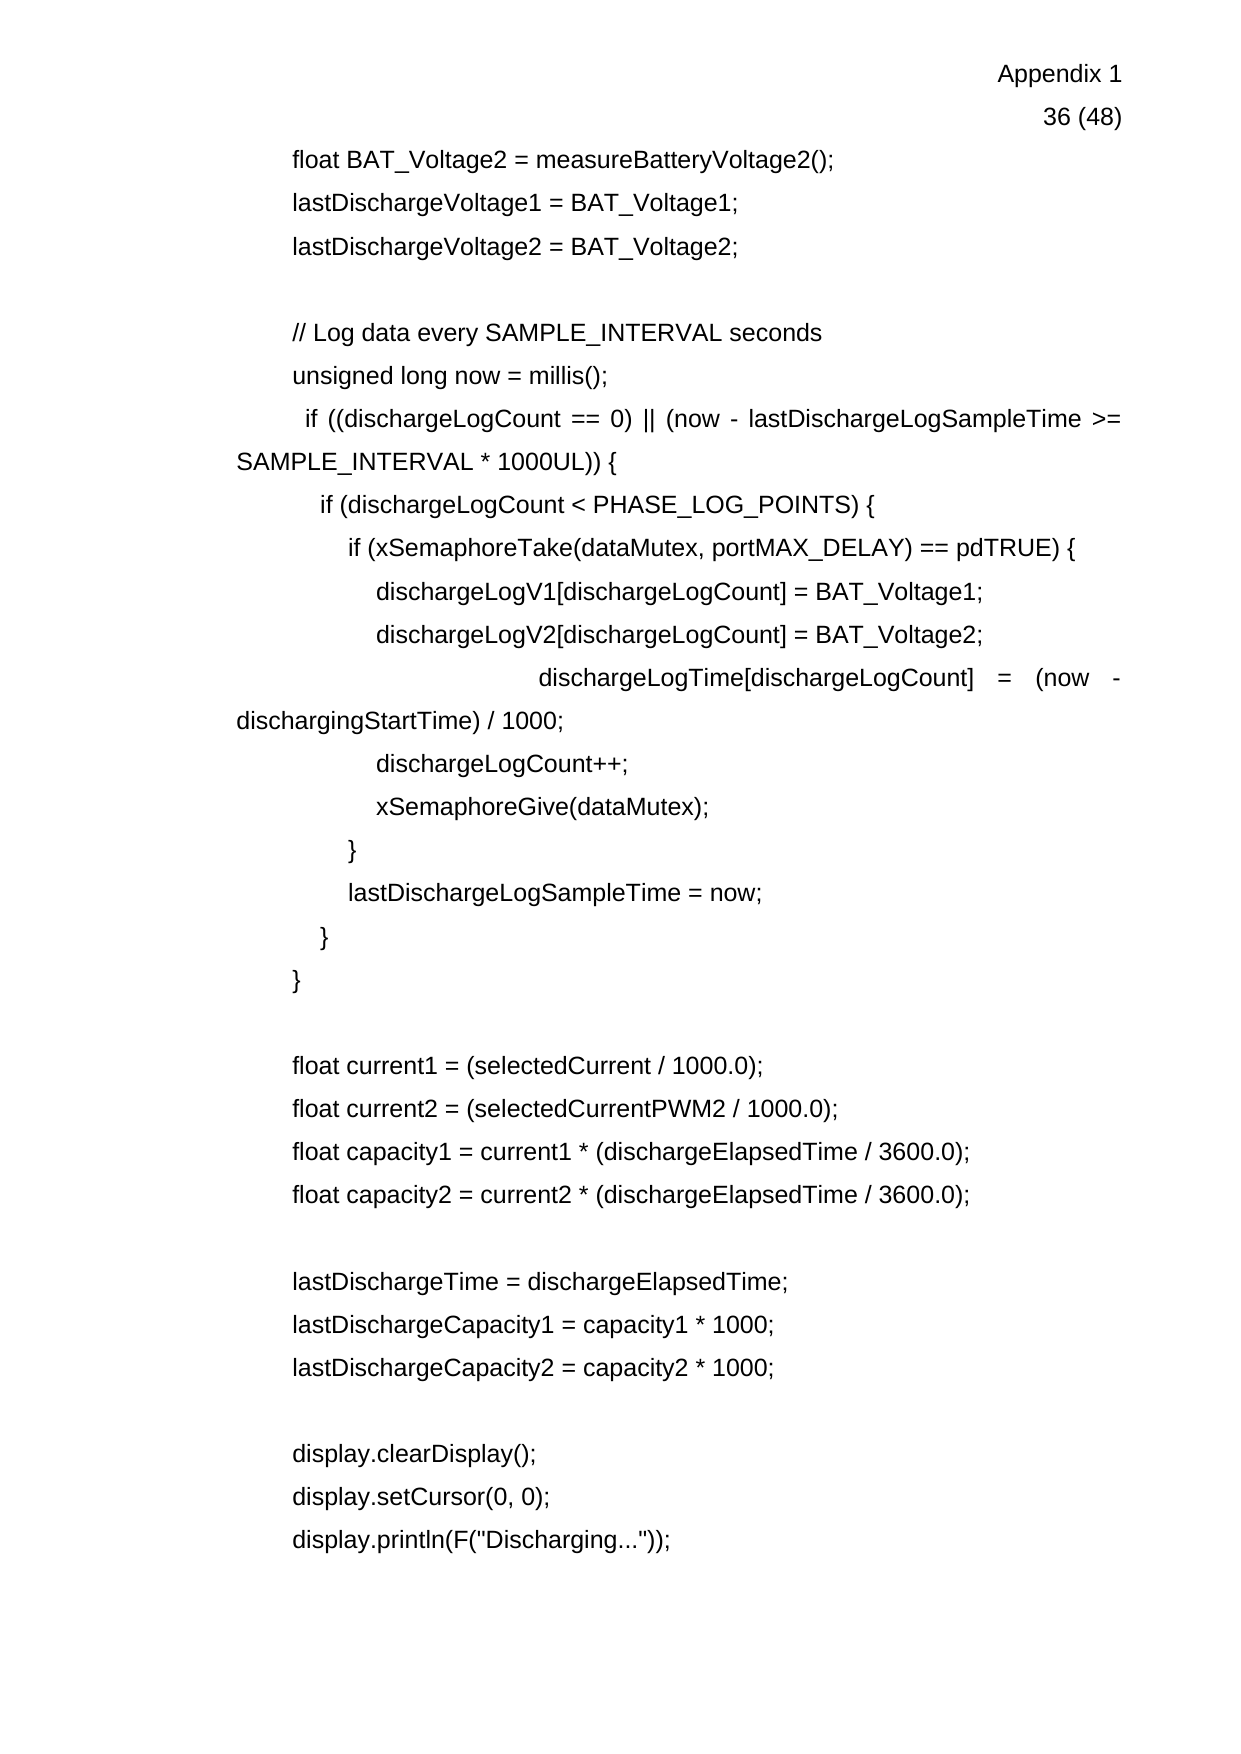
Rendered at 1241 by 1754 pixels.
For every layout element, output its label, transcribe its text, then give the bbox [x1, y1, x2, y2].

text lastDischargeLogSampleTime = now; [236, 878, 1122, 907]
text lastDischargeVoltage2 = BAT_Voltage2; [236, 231, 1122, 260]
text display.setCursor(0, 0); [236, 1482, 1122, 1511]
text if (dischargeLogCount < PHASE_LOG_POINTS) { [236, 490, 1122, 519]
text } [236, 921, 1122, 950]
text display.clearDisplay(); [236, 1439, 1122, 1468]
text float current2 = (selectedCurrentPWM2 / 1000.0); [236, 1094, 1122, 1123]
text float capacity2 = current2 * (dischargeElapsedTime / 3600.0); [236, 1180, 1122, 1209]
text lastDischargeTime = dischargeElapsedTime; [236, 1266, 1122, 1295]
text dischargeLogCount++; [236, 749, 1122, 778]
text if (xSemaphoreTake(dataMutex, portMAX_DELAY) == pdTRUE) { [236, 533, 1122, 562]
text dischargeLogV1[dischargeLogCount] = BAT_Voltage1; [236, 576, 1122, 605]
text } [236, 835, 1122, 864]
text unsigned long now = millis(); [236, 361, 1122, 389]
text display.println(F("Discharging...")); [236, 1525, 1122, 1554]
text dischargeLogV2[dischargeLogCount] = BAT_Voltage2; [236, 619, 1122, 648]
text // Log data every SAMPLE_INTERVAL seconds [236, 318, 1122, 346]
text float BAT_Voltage2 = measureBatteryVoltage2(); [236, 145, 1122, 174]
text lastDischargeCapacity1 = capacity1 * 1000; [236, 1309, 1122, 1338]
text float capacity1 = current1 * (dischargeElapsedTime / 3600.0); [236, 1137, 1122, 1166]
text dischargeLogTime[dischargeLogCount] = (now - dischargingStartTime) / 1000; [236, 663, 1122, 734]
text xSemaphoreGive(dataMutex); [236, 792, 1122, 821]
text } [236, 964, 1122, 993]
text lastDischargeVoltage1 = BAT_Voltage1; [236, 188, 1122, 217]
text float current1 = (selectedCurrent / 1000.0); [236, 1051, 1122, 1079]
text lastDischargeCapacity2 = capacity2 * 1000; [236, 1353, 1122, 1381]
text if ((dischargeLogCount == 0) || (now - lastDischargeLogSampleTime >= SAMPLE_INTERVAL * 1000UL)) { [236, 404, 1122, 476]
